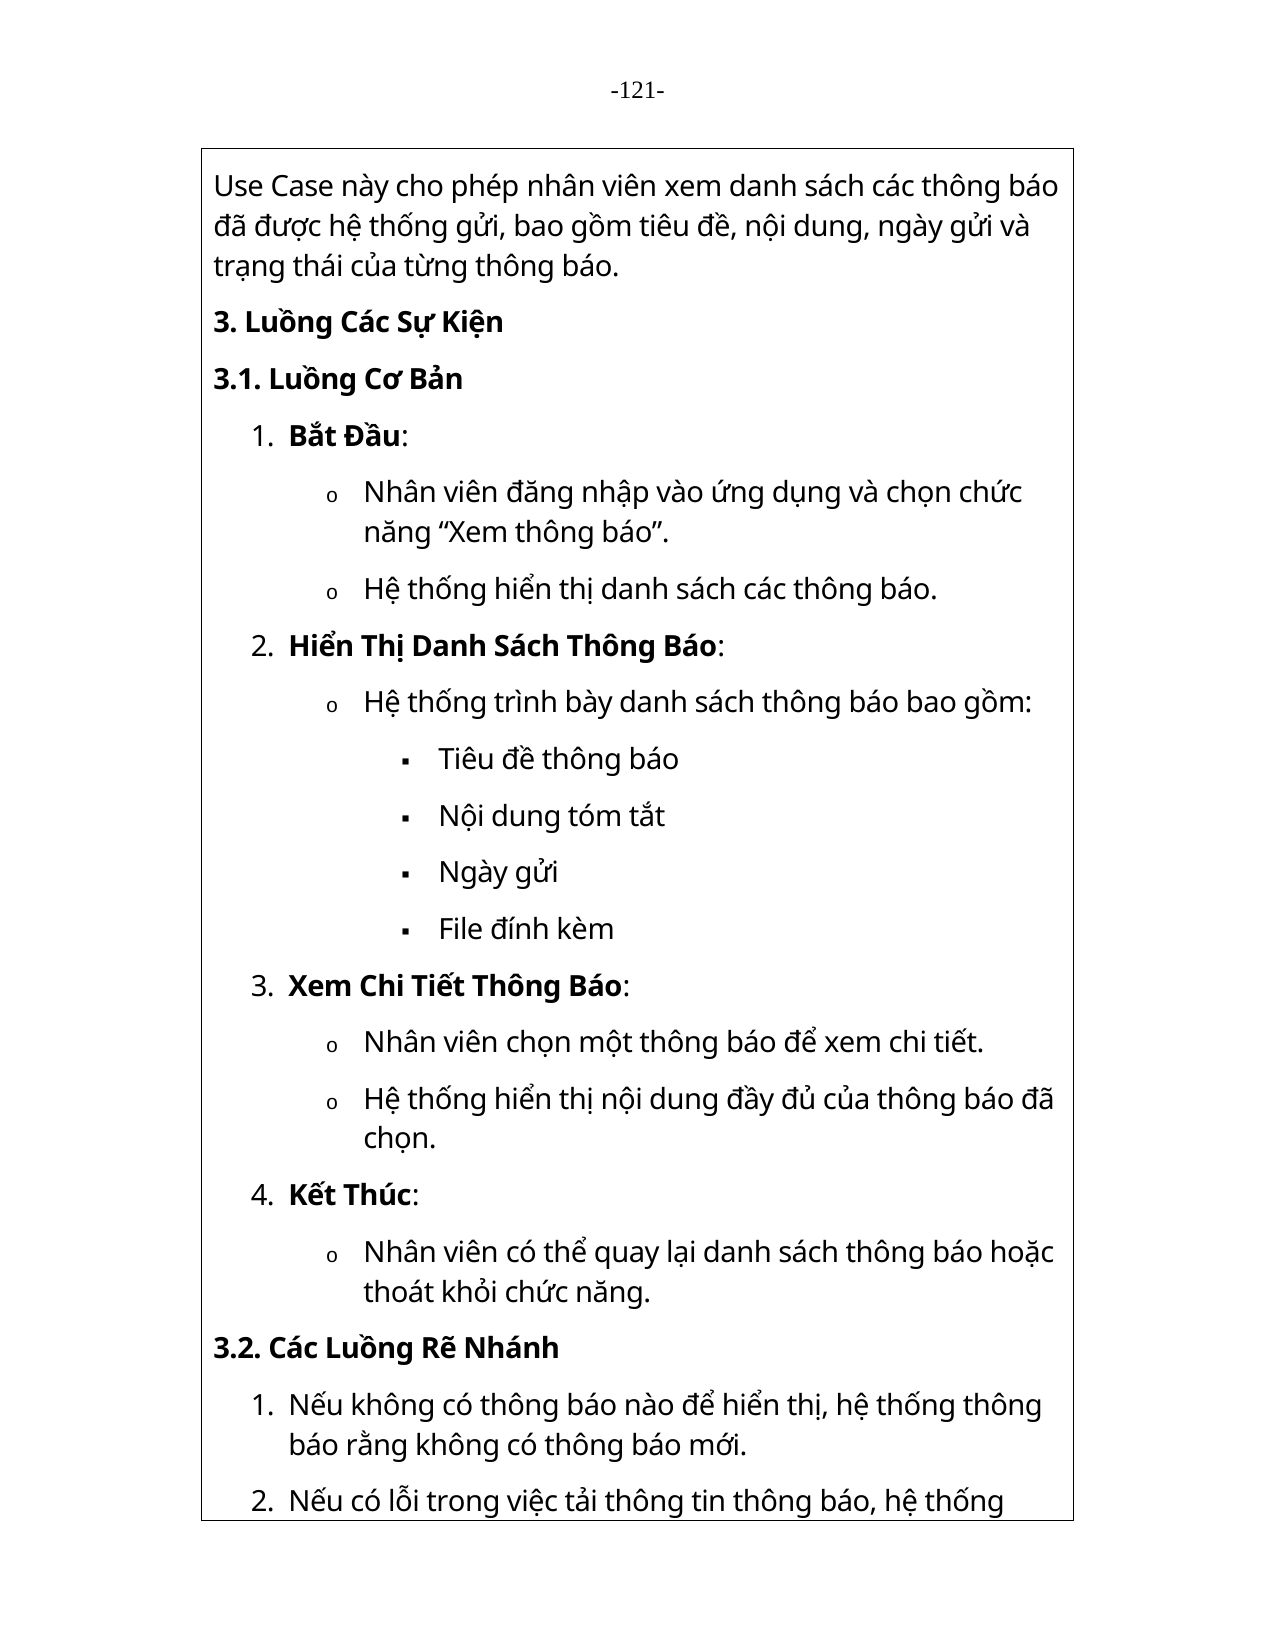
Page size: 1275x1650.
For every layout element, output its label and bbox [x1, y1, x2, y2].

table_header [202, 149, 1073, 1520]
